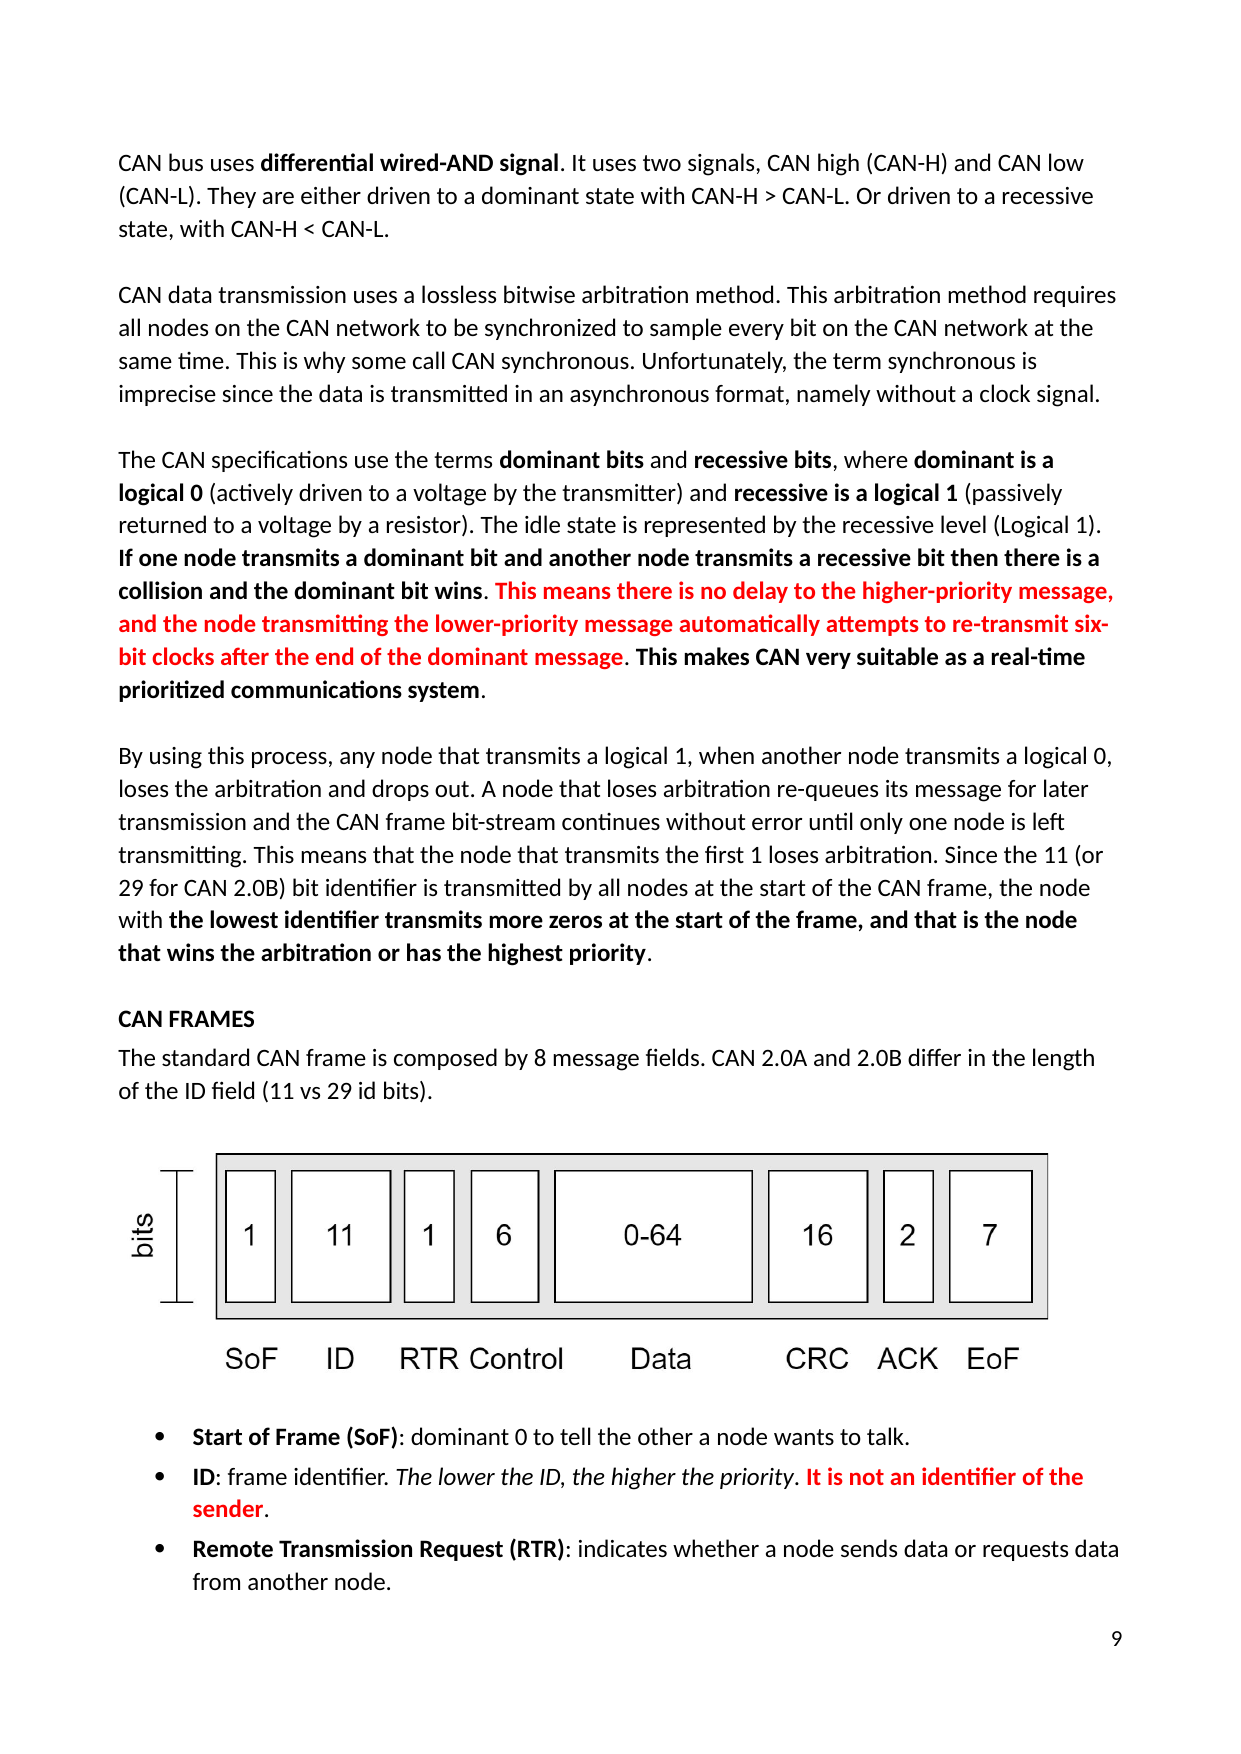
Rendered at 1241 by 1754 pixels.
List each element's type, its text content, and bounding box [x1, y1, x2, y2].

list Start of Frame (SoF): dominant 0 to tell the other a node wants to talk. [155, 1422, 1122, 1452]
list ID: frame identifier. The lower the ID, the higher the priority. It is not an identifier of the sender. [155, 1461, 1122, 1524]
text CAN FRAMES [118, 1003, 1122, 1034]
text The standard CAN frame is composed by 8 message fields. CAN 2.0A and 2.0B differ in the length of the ID field (11 vs 29 id bits). [118, 1043, 1122, 1106]
text The CAN specifications use the terms dominant bits and recessive bits, where dominant is a logical 0 (actively driven to a voltage by the transmitter) and recessive is a logical 1 (passively returned to a voltage by a resistor). The idle state is represented by the recessive level (Logical 1). If one node transmits a dominant bit and another node transmits a recessive bit then there is a collision and the dominant bit wins. This means there is no delay to the higher-priority message, and the node transmitting the lower-priority message automatically attempts to re-transmit six-bit clocks after the end of the dominant message. This makes CAN very suitable as a real-time prioritized communications system. [118, 444, 1122, 705]
text By using this process, any node that transmits a logical 1, when another node transmits a logical 0, loses the arbitration and drops out. A node that loses arbitration re-queues its message for later transmission and the CAN frame bit-stream continues without error until only one node is left transmitting. This means that the node that transmits the first 1 loses arbitration. Since the 11 (or 29 for CAN 2.0B) bit identifier is transmitted by all nodes at the start of the CAN frame, the node with the lowest identifier transmits more zeros at the start of the frame, and that is the node that wins the arbitration or has the highest priority. [118, 740, 1122, 968]
text CAN data transmission uses a lossless bitwise arbitration method. This arbitration method requires all nodes on the CAN network to be synchronized to sample every bit on the CAN network at the same time. This is why some call CAN synchronous. Unfortunately, the term synchronous is imprecise since the data is transmitted in an asynchronous format, namely without a clock signal. [118, 279, 1122, 408]
text CAN bus uses differential wired-AND signal. It uses two signals, CAN high (CAN-H) and CAN low (CAN-L). They are either driven to a dominant state with CAN-H > CAN-L. Or driven to a recessive state, with CAN-H < CAN-L. [118, 148, 1122, 244]
list Remote Transmission Request (RTR): indicates whether a node sends data or requests data from another node. [155, 1533, 1122, 1596]
